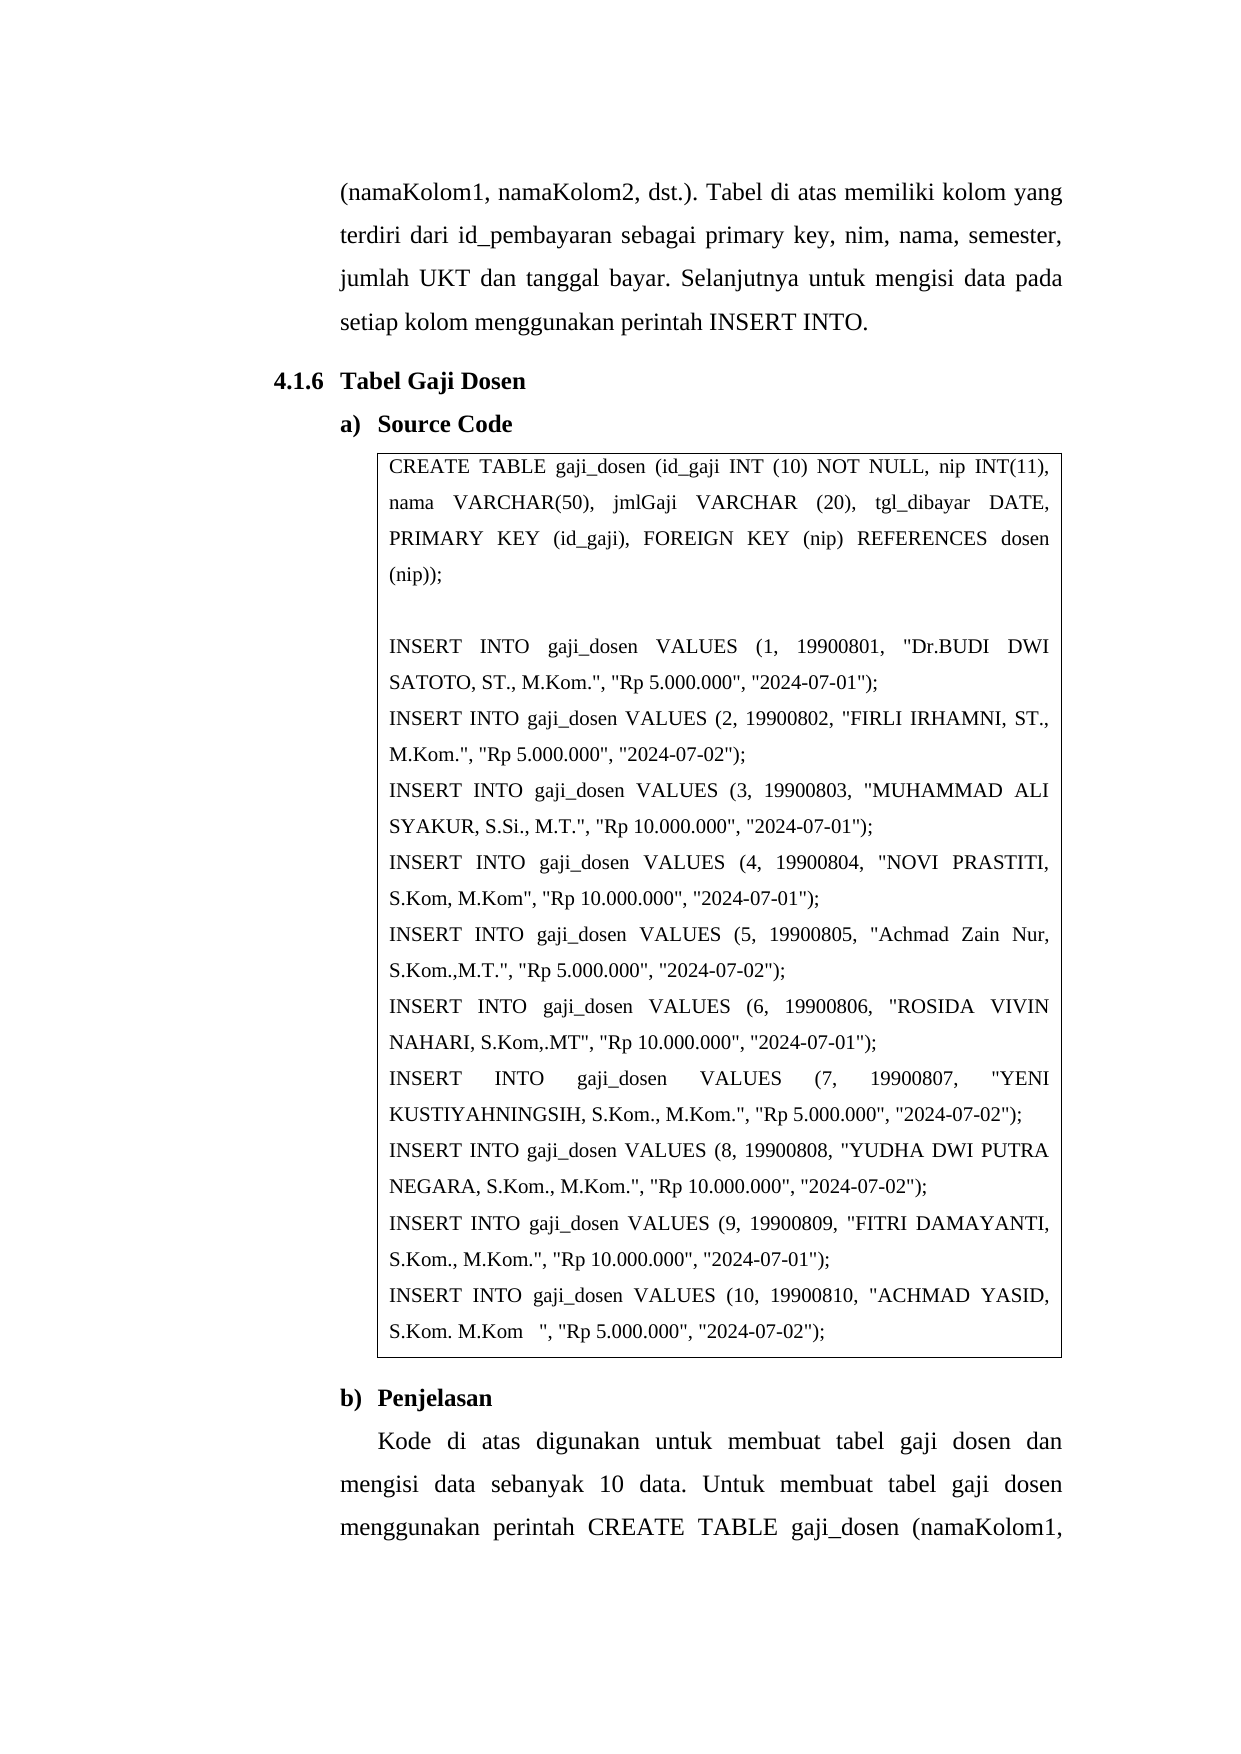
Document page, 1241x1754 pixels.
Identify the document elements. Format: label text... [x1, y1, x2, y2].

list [340, 1426, 1063, 1541]
list Penjelasan [340, 1383, 1063, 1412]
subtitle Tabel Gaji Dosen [274, 366, 1063, 395]
table_header CREATE TABLE gaji_dosen (id_gaji INT (10) NOT NULL, nip INT(11), nama VARCHAR(50), jmlGaji VARCHAR (20), tgl_dibayar DATE, PRIMARY KEY (id_gaji), FOREIGN KEY (nip) REFERENCES dosen (nip)); INSERT INTO gaji_dosen VALUES (1, 19900801, "Dr.BUDI DWI SATOTO, ST., M.Kom.", "Rp 5.000.000", "2024-07-01"); INSERT INTO gaji_dosen VALUES (2, 19900802, "FIRLI IRHAMNI, ST., M.Kom.", "Rp 5.000.000", "2024-07-02"); INSERT INTO gaji_dosen VALUES (3, 19900803, "MUHAMMAD ALI SYAKUR, S.Si., M.T.", "Rp 10.000.000", "2024-07-01"); INSERT INTO gaji_dosen VALUES (4, 19900804, "NOVI PRASTITI, S.Kom, M.Kom", "Rp 10.000.000", "2024-07-01"); INSERT INTO gaji_dosen VALUES (5, 19900805, "Achmad Zain Nur, S.Kom.,M.T.", "Rp 5.000.000", "2024-07-02"); INSERT INTO gaji_dosen VALUES (6, 19900806, "ROSIDA VIVIN NAHARI, S.Kom,.MT", "Rp 10.000.000", "2024-07-01"); INSERT INTO gaji_dosen VALUES (7, 19900807, "YENI KUSTIYAHNINGSIH, S.Kom., M.Kom.", "Rp 5.000.000", "2024-07-02"); INSERT INTO gaji_dosen VALUES (8, 19900808, "YUDHA DWI PUTRA NEGARA, S.Kom., M.Kom.", "Rp 10.000.000", "2024-07-02"); INSERT INTO gaji_dosen VALUES (9, 19900809, "FITRI DAMAYANTI, S.Kom., M.Kom.", "Rp 10.000.000", "2024-07-01"); INSERT INTO gaji_dosen VALUES (10, 19900810, "ACHMAD YASID, S.Kom. M.Kom ", "Rp 5.000.000", "2024-07-02"); [378, 454, 1061, 1357]
list Source Code [340, 409, 1063, 438]
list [340, 177, 1063, 335]
